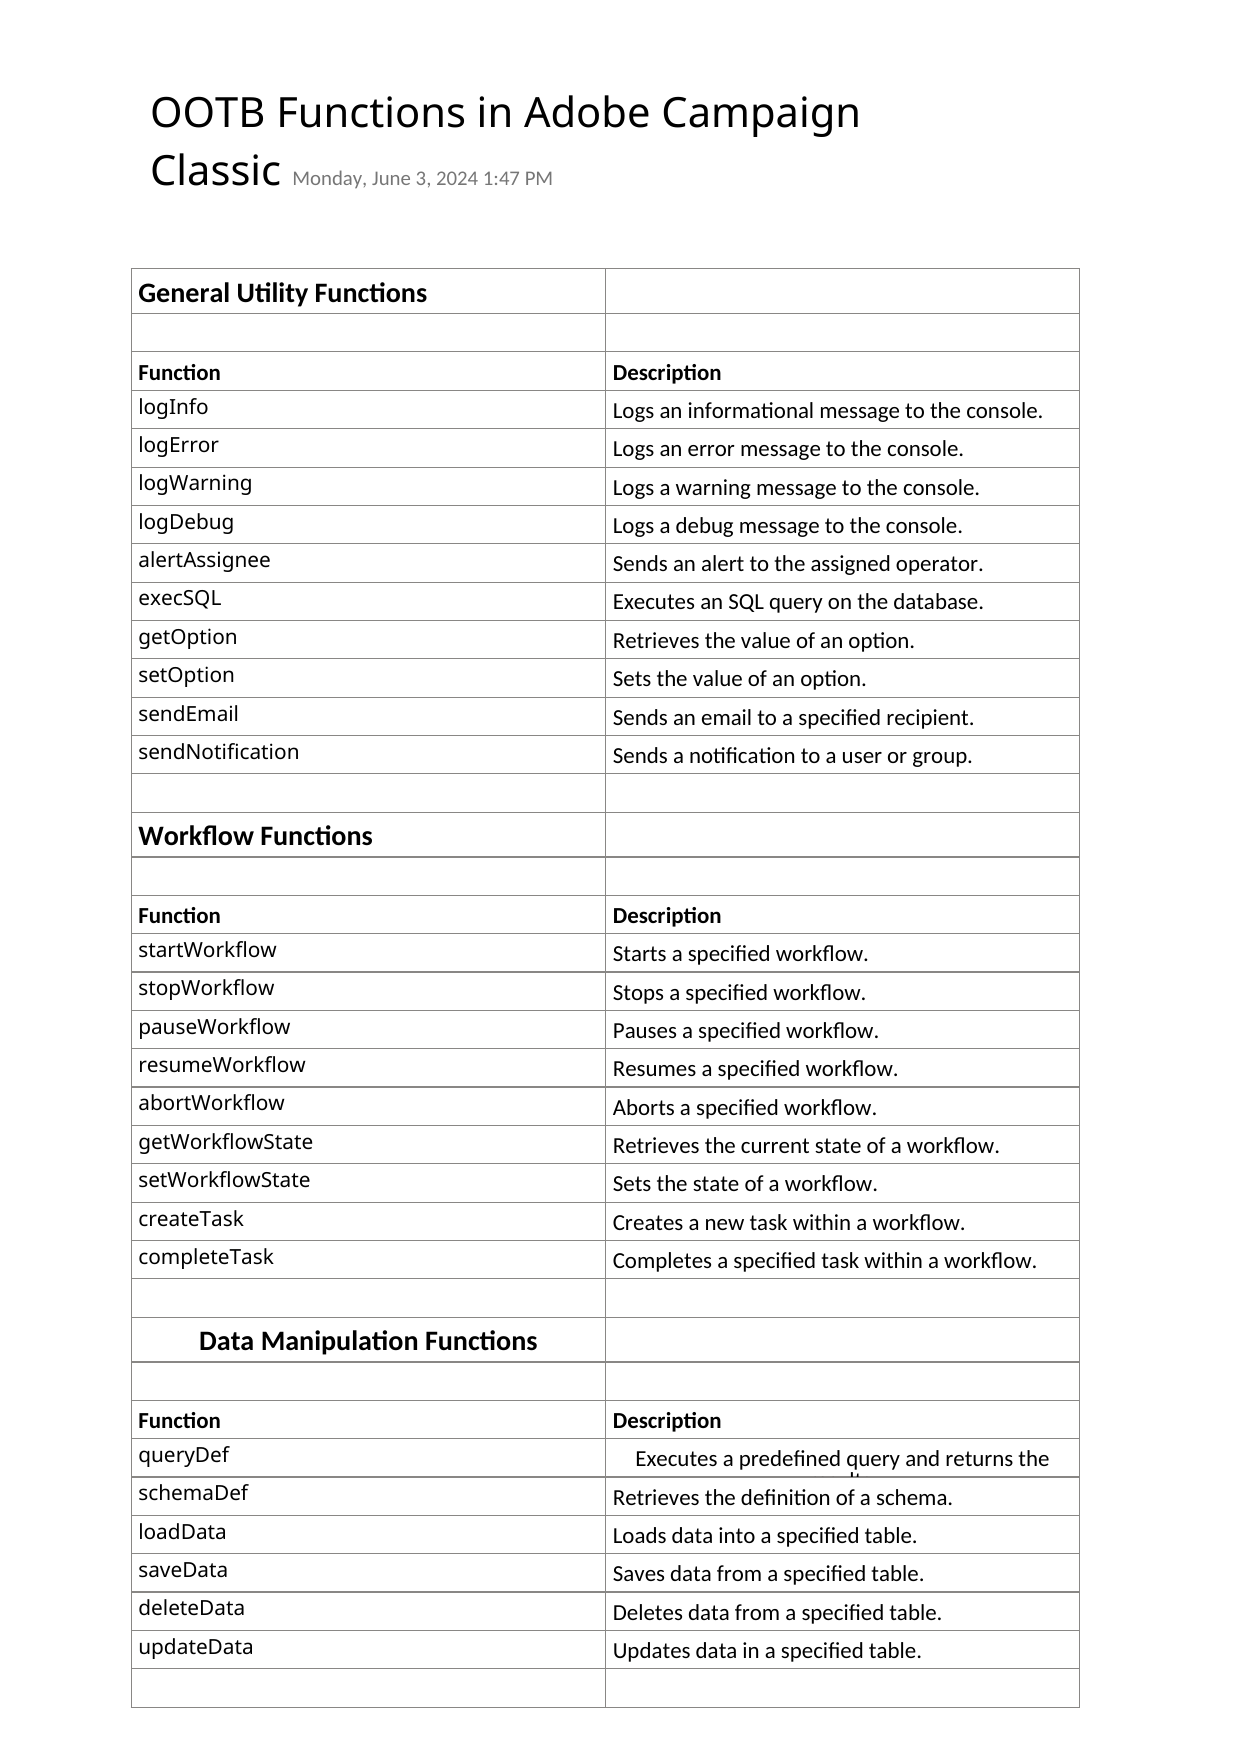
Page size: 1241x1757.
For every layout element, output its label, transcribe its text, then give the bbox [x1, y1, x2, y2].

table_cell startWorkflow [132, 934, 605, 971]
table_cell logWarning [132, 468, 605, 505]
table_cell logInfo [132, 391, 605, 428]
table_cell Logs a warning message to the console. [606, 468, 1079, 505]
table_cell Retrieves the definition of a schema. [606, 1478, 1079, 1515]
table_cell Deletes data from a specified table. [606, 1593, 1079, 1630]
table_cell resumeWorkflow [132, 1049, 605, 1086]
table_cell Loads data into a specified table. [606, 1516, 1079, 1553]
table_cell Starts a specified workflow. [606, 934, 1079, 971]
table_cell [606, 774, 1079, 812]
table_cell execSQL [132, 583, 605, 620]
table_cell [132, 314, 605, 351]
table_header General Utility Functions [132, 269, 605, 313]
table_cell Logs a debug message to the console. [606, 506, 1079, 543]
table_cell Retrieves the value of an option. [606, 621, 1079, 658]
text OOTB Functions in Adobe Campaign Classic Monday, June 3, 2024 1:47 PM [150, 83, 880, 198]
table_cell Updates data in a specified table. [606, 1631, 1079, 1668]
table_cell [606, 858, 1079, 894]
table_cell Sends an email to a specified recipient. [606, 698, 1079, 735]
table_cell createTask [132, 1203, 605, 1240]
table_cell alertAssignee [132, 544, 605, 582]
table_cell [606, 1318, 1079, 1361]
table_cell Sends a notification to a user or group. [606, 736, 1079, 773]
table_cell stopWorkflow [132, 973, 605, 1010]
table_cell Sets the value of an option. [606, 659, 1079, 697]
table_cell Function [132, 1401, 605, 1438]
table_cell Saves data from a specified table. [606, 1554, 1079, 1591]
table_cell loadData [132, 1516, 605, 1553]
table_cell deleteData [132, 1593, 605, 1630]
table_cell Sends an alert to the assigned operator. [606, 544, 1079, 582]
table_cell Logs an informational message to the console. [606, 391, 1079, 428]
table_cell [132, 858, 605, 894]
table_cell schemaDef [132, 1478, 605, 1515]
table_cell setWorkflowState [132, 1164, 605, 1202]
table_cell [132, 774, 605, 812]
table_cell sendEmail [132, 698, 605, 735]
table_cell Stops a specified workflow. [606, 973, 1079, 1010]
table_cell [606, 1363, 1079, 1400]
table_cell Executes an SQL query on the database. [606, 583, 1079, 620]
table_cell Pauses a specified workflow. [606, 1011, 1079, 1048]
table_cell Retrieves the current state of a workflow. [606, 1126, 1079, 1163]
table_cell saveData [132, 1554, 605, 1591]
table_cell pauseWorkflow [132, 1011, 605, 1048]
table_cell [606, 314, 1079, 351]
table_cell Logs an error message to the console. [606, 429, 1079, 467]
table_cell updateData [132, 1631, 605, 1668]
table_cell Function [132, 896, 605, 933]
table_cell queryDef [132, 1439, 605, 1476]
table_cell sendNotification [132, 736, 605, 773]
table_cell Description [606, 896, 1079, 933]
table_cell logError [132, 429, 605, 467]
table_cell setOption [132, 659, 605, 697]
table_cell Creates a new task within a workflow. [606, 1203, 1079, 1240]
table_cell Description [606, 1401, 1079, 1438]
table_cell [606, 1279, 1079, 1317]
table_cell Data Manipulation Functions [132, 1318, 605, 1361]
table_cell Executes a predefined query and returns the results. [606, 1439, 1079, 1476]
table_cell Function [132, 352, 605, 390]
table_cell [132, 1363, 605, 1400]
table_cell abortWorkflow [132, 1088, 605, 1125]
table_cell Aborts a specified workflow. [606, 1088, 1079, 1125]
table_cell getWorkflowState [132, 1126, 605, 1163]
table_cell Description [606, 352, 1079, 390]
table_cell Sets the state of a workflow. [606, 1164, 1079, 1202]
table_cell Completes a specified task within a workflow. [606, 1241, 1079, 1278]
table_cell [606, 1669, 1079, 1707]
table_cell Workflow Functions [132, 813, 605, 856]
table_header [606, 269, 1079, 313]
table_cell completeTask [132, 1241, 605, 1278]
table_cell [606, 813, 1079, 856]
table_cell [132, 1279, 605, 1317]
table_cell logDebug [132, 506, 605, 543]
table_cell [132, 1669, 605, 1707]
table_cell Resumes a specified workflow. [606, 1049, 1079, 1086]
table_cell getOption [132, 621, 605, 658]
